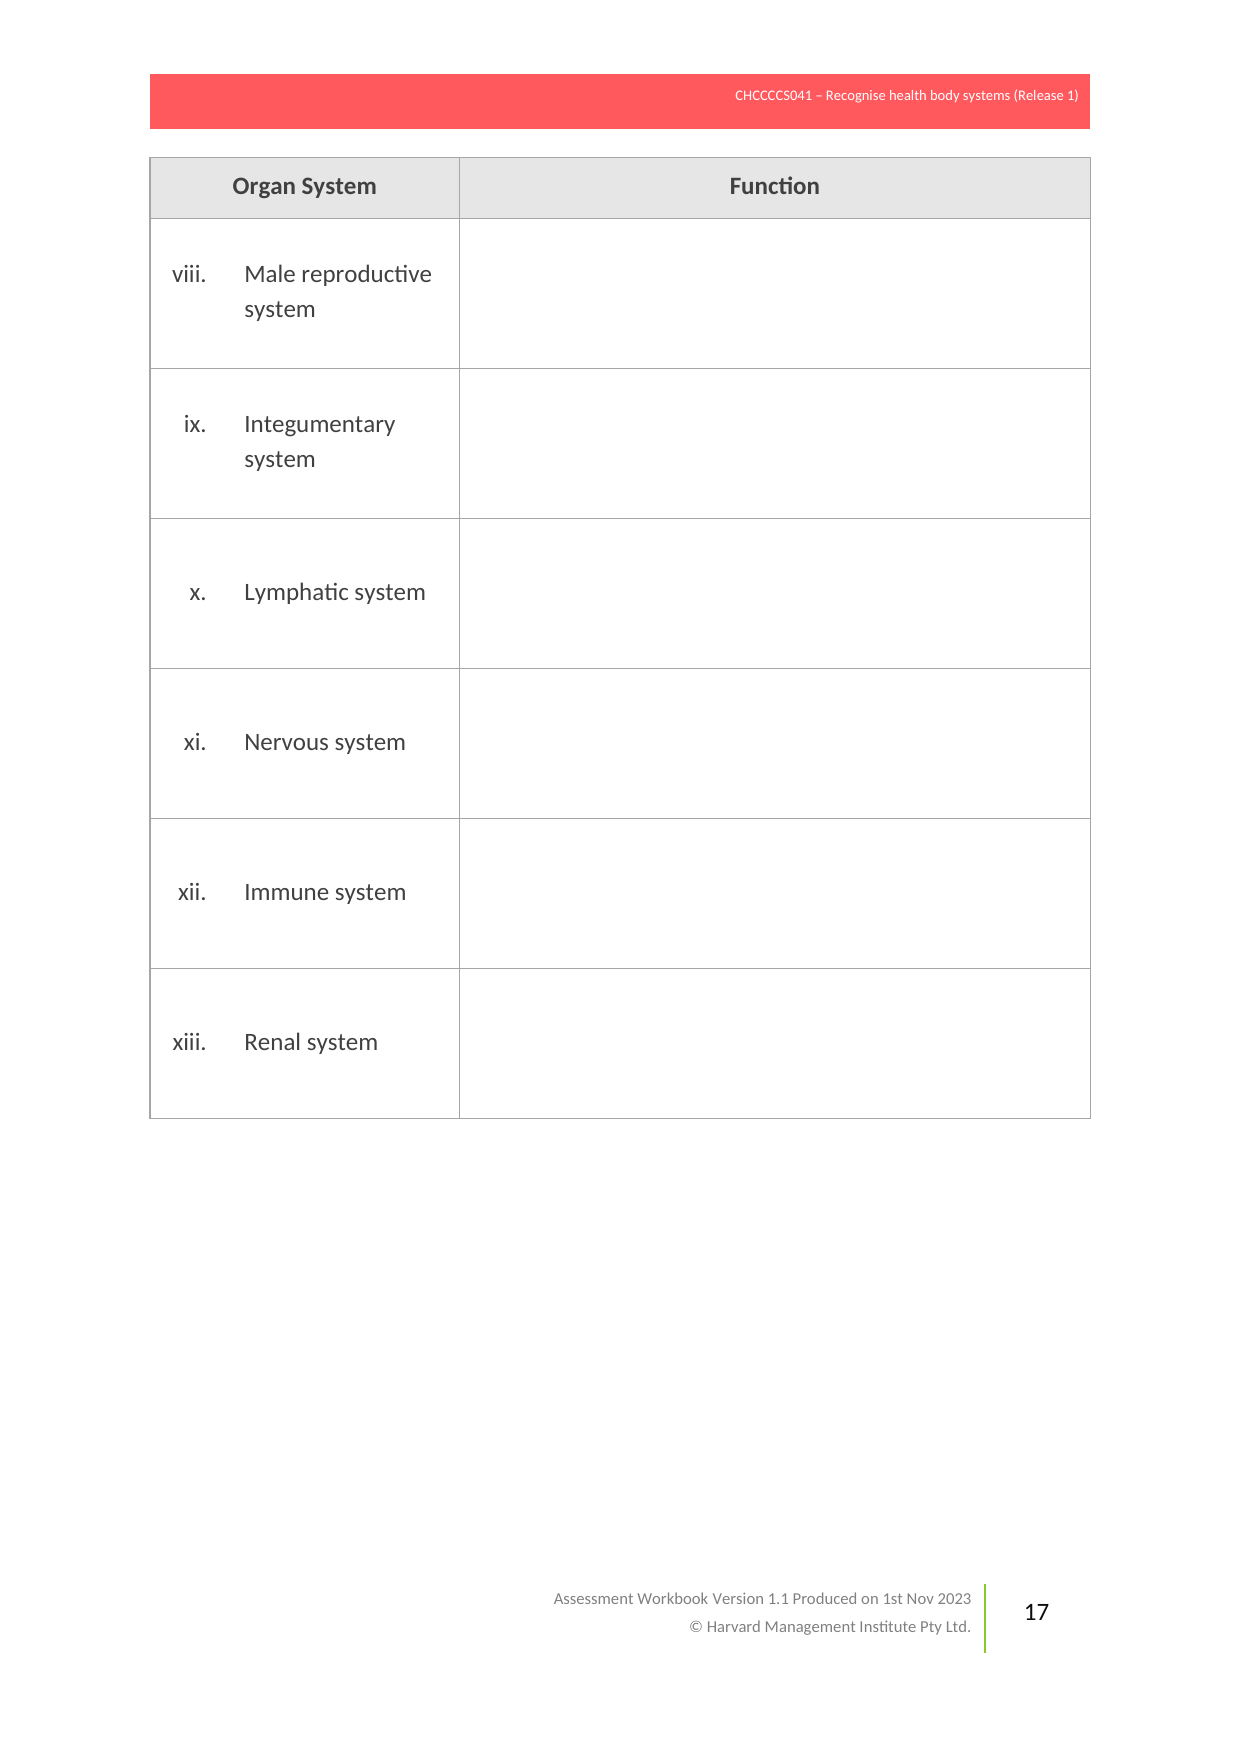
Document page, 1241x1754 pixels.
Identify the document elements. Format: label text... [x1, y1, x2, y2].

table_cell [460, 819, 1090, 968]
table_cell [460, 519, 1090, 668]
table_cell [460, 369, 1090, 518]
table_cell Integumentary system [151, 369, 459, 518]
table_header Organ System [151, 158, 459, 218]
table_header Function [460, 158, 1090, 218]
table_cell Male reproductive system [151, 219, 459, 368]
table_cell [460, 219, 1090, 368]
table_cell Immune system [151, 819, 459, 968]
table_cell Renal system [151, 969, 459, 1118]
table_cell [460, 669, 1090, 818]
table_cell Nervous system [151, 669, 459, 818]
table_cell Lymphatic system [151, 519, 459, 668]
table_cell [460, 969, 1090, 1118]
